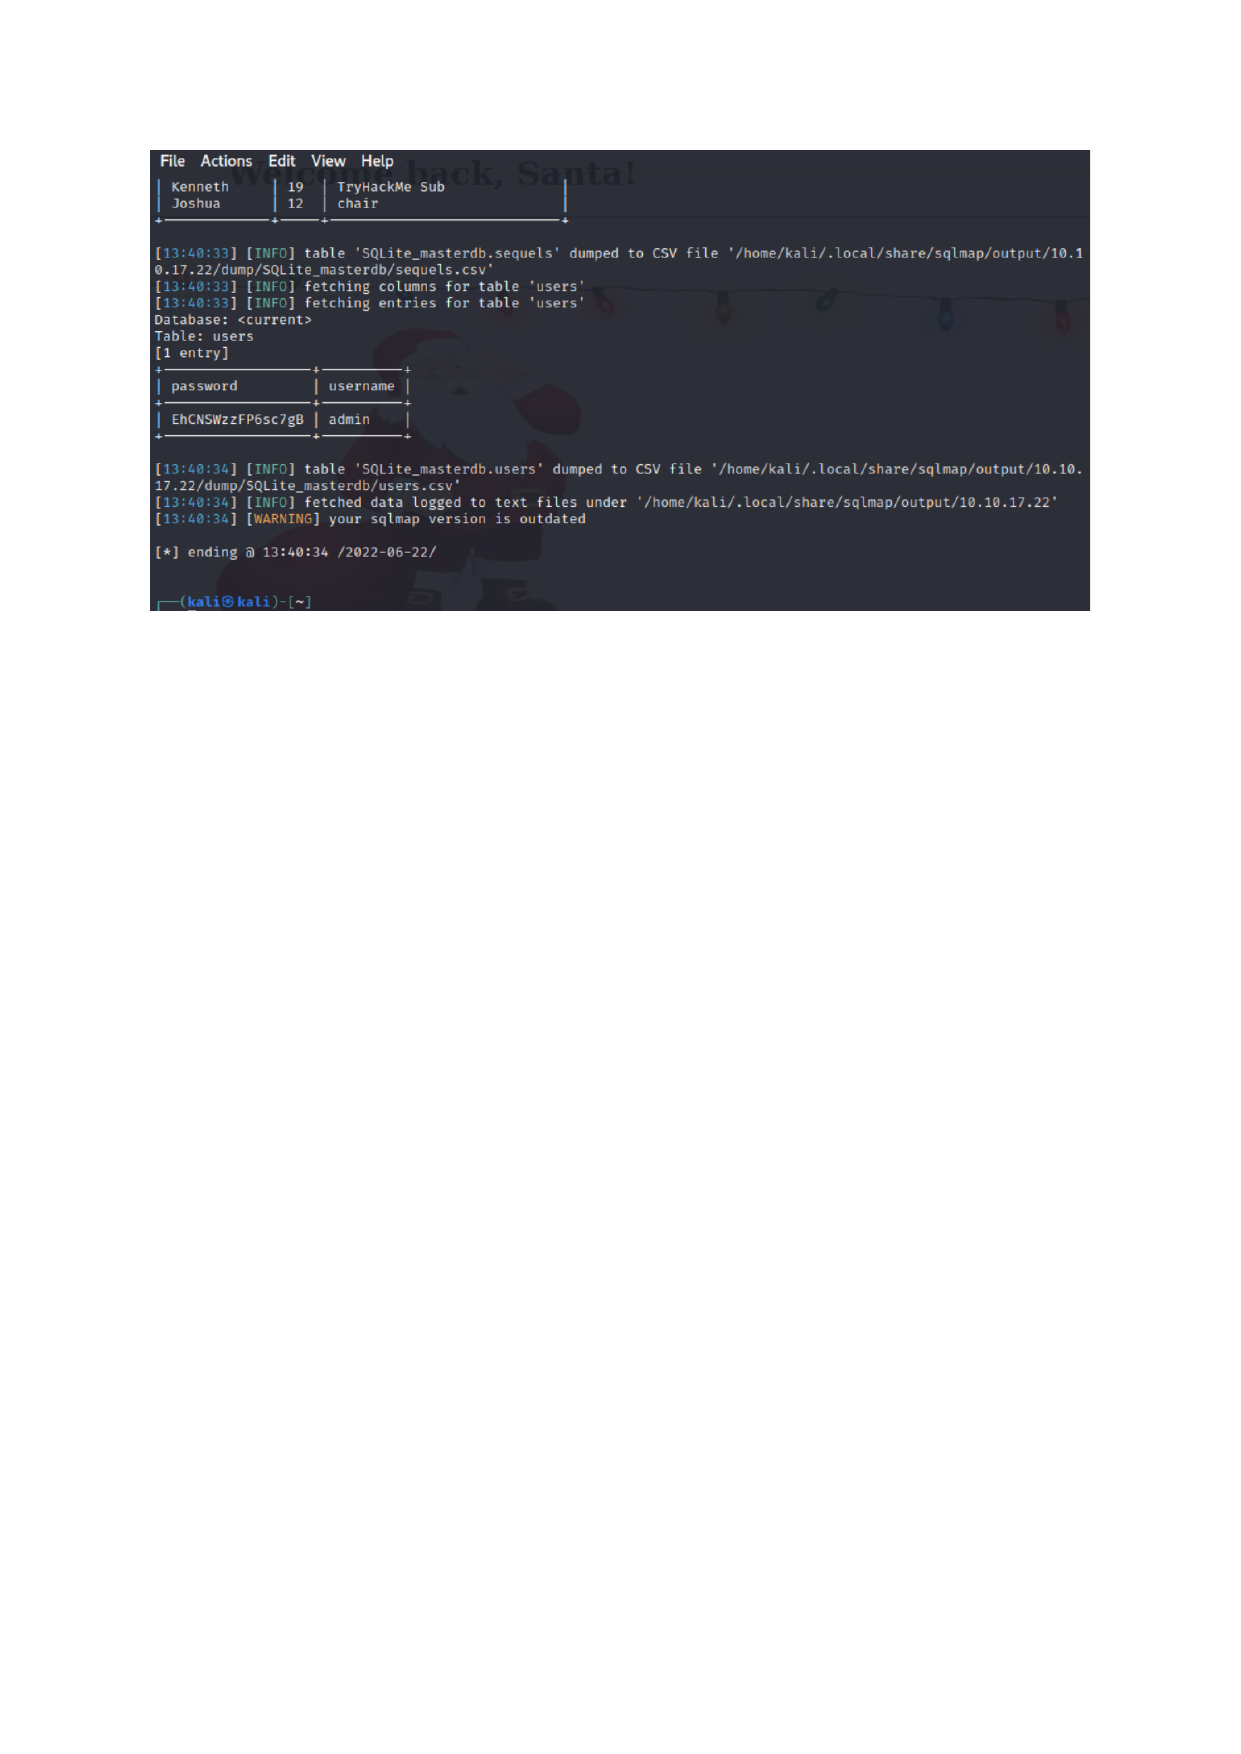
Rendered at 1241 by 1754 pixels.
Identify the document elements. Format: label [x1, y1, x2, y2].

picture [150, 150, 1091, 611]
